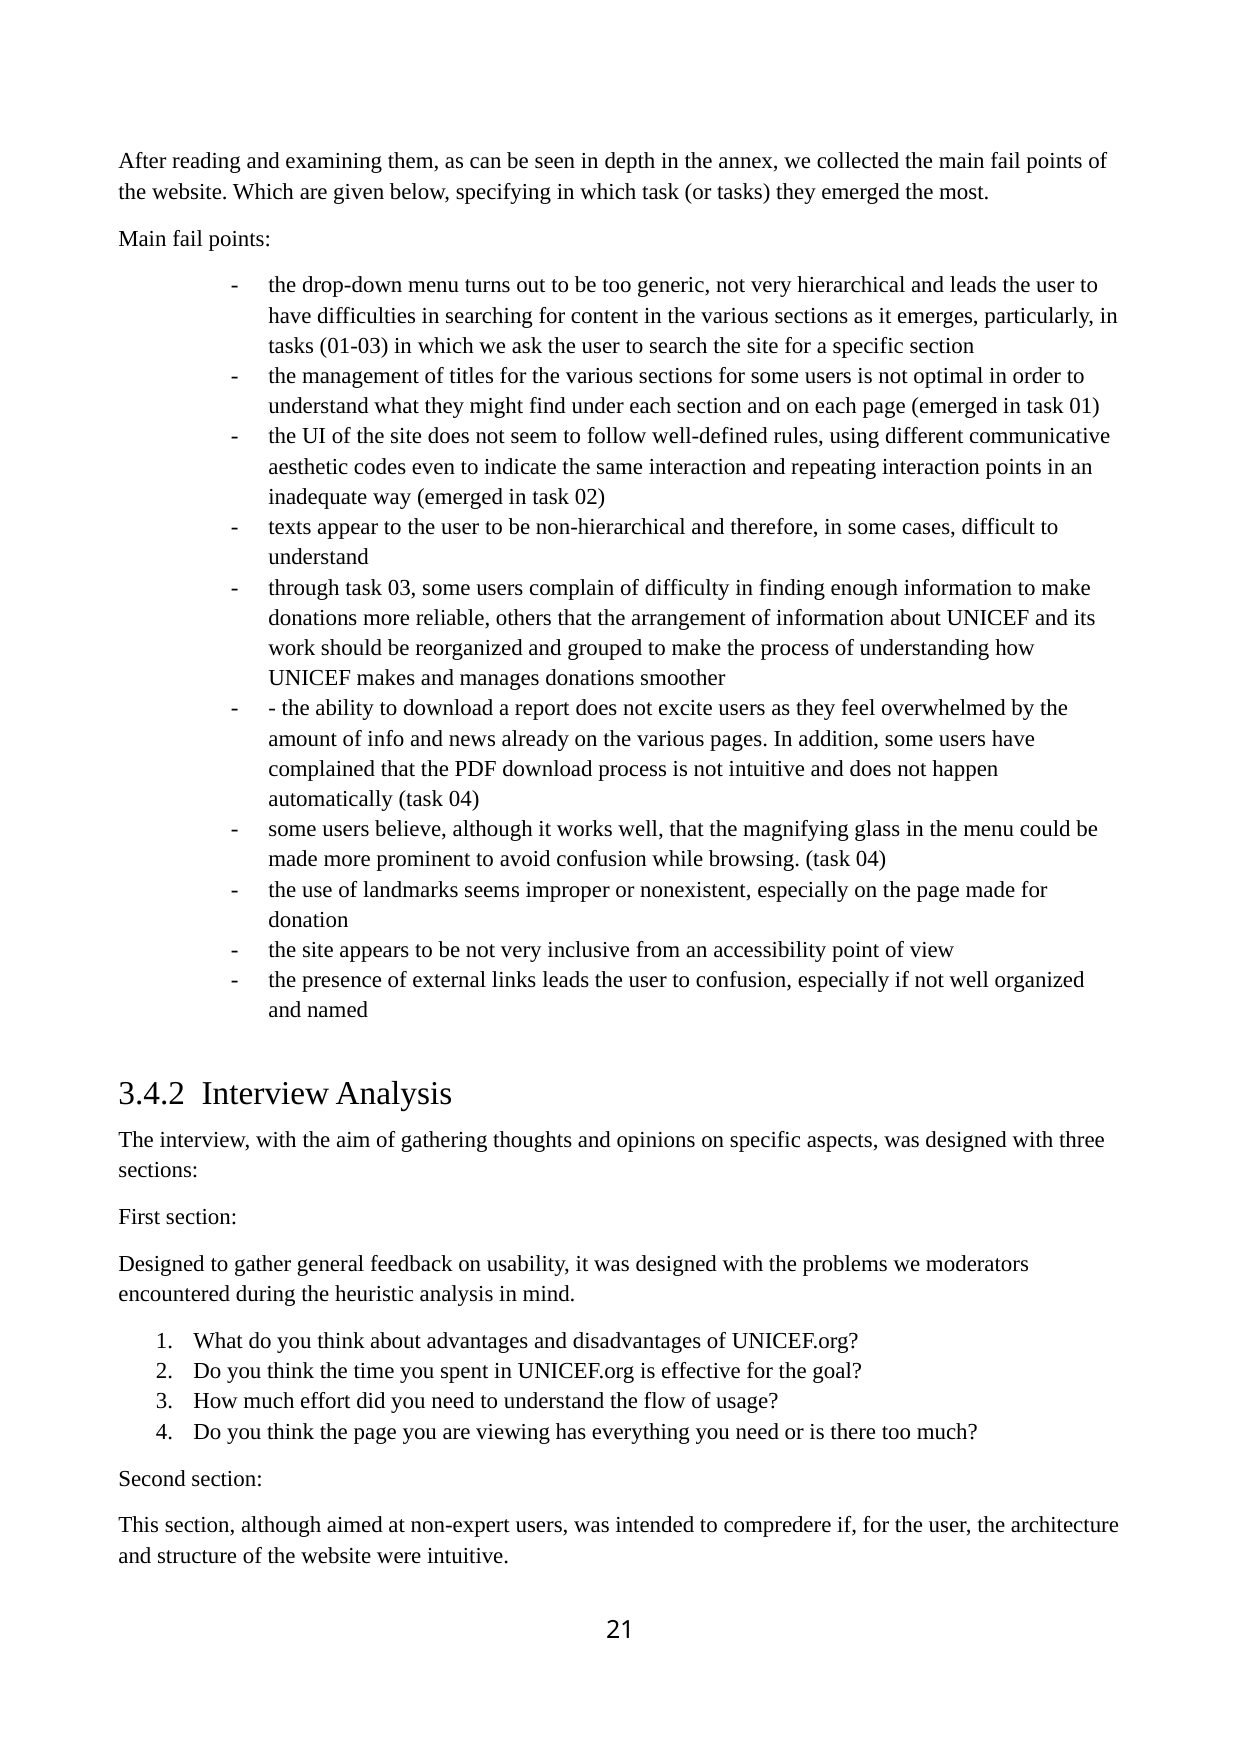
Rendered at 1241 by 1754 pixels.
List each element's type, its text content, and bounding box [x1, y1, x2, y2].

text This section, although aimed at non-expert users, was intended to compredere if, for the user, the architecture and structure of the website were intuitive. [118, 1511, 1122, 1568]
list the site appears to be not very inclusive from an accessibility point of view [231, 936, 1122, 962]
text Main fail points: [118, 225, 1122, 251]
list the UI of the site does not seem to follow well-defined rules, using different communicative aesthetic codes even to indicate the same interaction and repeating interaction points in an inadequate way (emerged in task 02) [231, 423, 1122, 509]
text The interview, with the aim of gathering thoughts and opinions on specific aspects, was designed with three sections: [118, 1126, 1122, 1183]
list the drop-down menu turns out to be too generic, not very hierarchical and leads the user to have difficulties in searching for content in the various sections as it emerges, particularly, in tasks (01-03) in which we ask the user to search the site for a specific section [231, 272, 1122, 358]
text First section: [118, 1203, 1122, 1229]
list the presence of external links leads the user to confusion, especially if not well organized and named [231, 966, 1122, 1023]
list the management of titles for the various sections for some users is not optimal in order to understand what they might find under each section and on each page (emerged in task 01) [231, 362, 1122, 419]
text Designed to gather general feedback on usability, it was designed with the problems we moderators encountered during the heuristic analysis in mind. [118, 1250, 1122, 1307]
list texts appear to the user to be non-hierarchical and therefore, in some cases, difficult to understand [231, 513, 1122, 570]
list some users believe, although it works well, that the magnifying glass in the menu could be made more prominent to avoid confusion while browsing. (task 04) [231, 815, 1122, 872]
list What do you think about advantages and disadvantages of UNICEF.org? [156, 1327, 1122, 1353]
list through task 03, some users complain of difficulty in finding enough information to make donations more reliable, others that the arrangement of information about UNICEF and its work should be reorganized and grouped to make the process of understanding how UNICEF makes and manages donations smoother [231, 574, 1122, 691]
list Do you think the page you are viewing has everything you need or is there too much? [156, 1418, 1122, 1444]
list How much effort did you need to understand the flow of usage? [156, 1387, 1122, 1414]
list the use of landmarks seems improper or nonexistent, especially on the page made for donation [231, 876, 1122, 932]
subtitle Interview Analysis [118, 1074, 1122, 1112]
text Second section: [118, 1464, 1122, 1491]
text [118, 148, 1122, 204]
list Do you think the time you spent in UNICEF.org is effective for the goal? [156, 1357, 1122, 1384]
list - the ability to download a report does not excite users as they feel overwhelmed by the amount of info and news already on the various pages. In addition, some users have complained that the PDF download process is not intuitive and does not happen automatically (task 04) [231, 694, 1122, 811]
